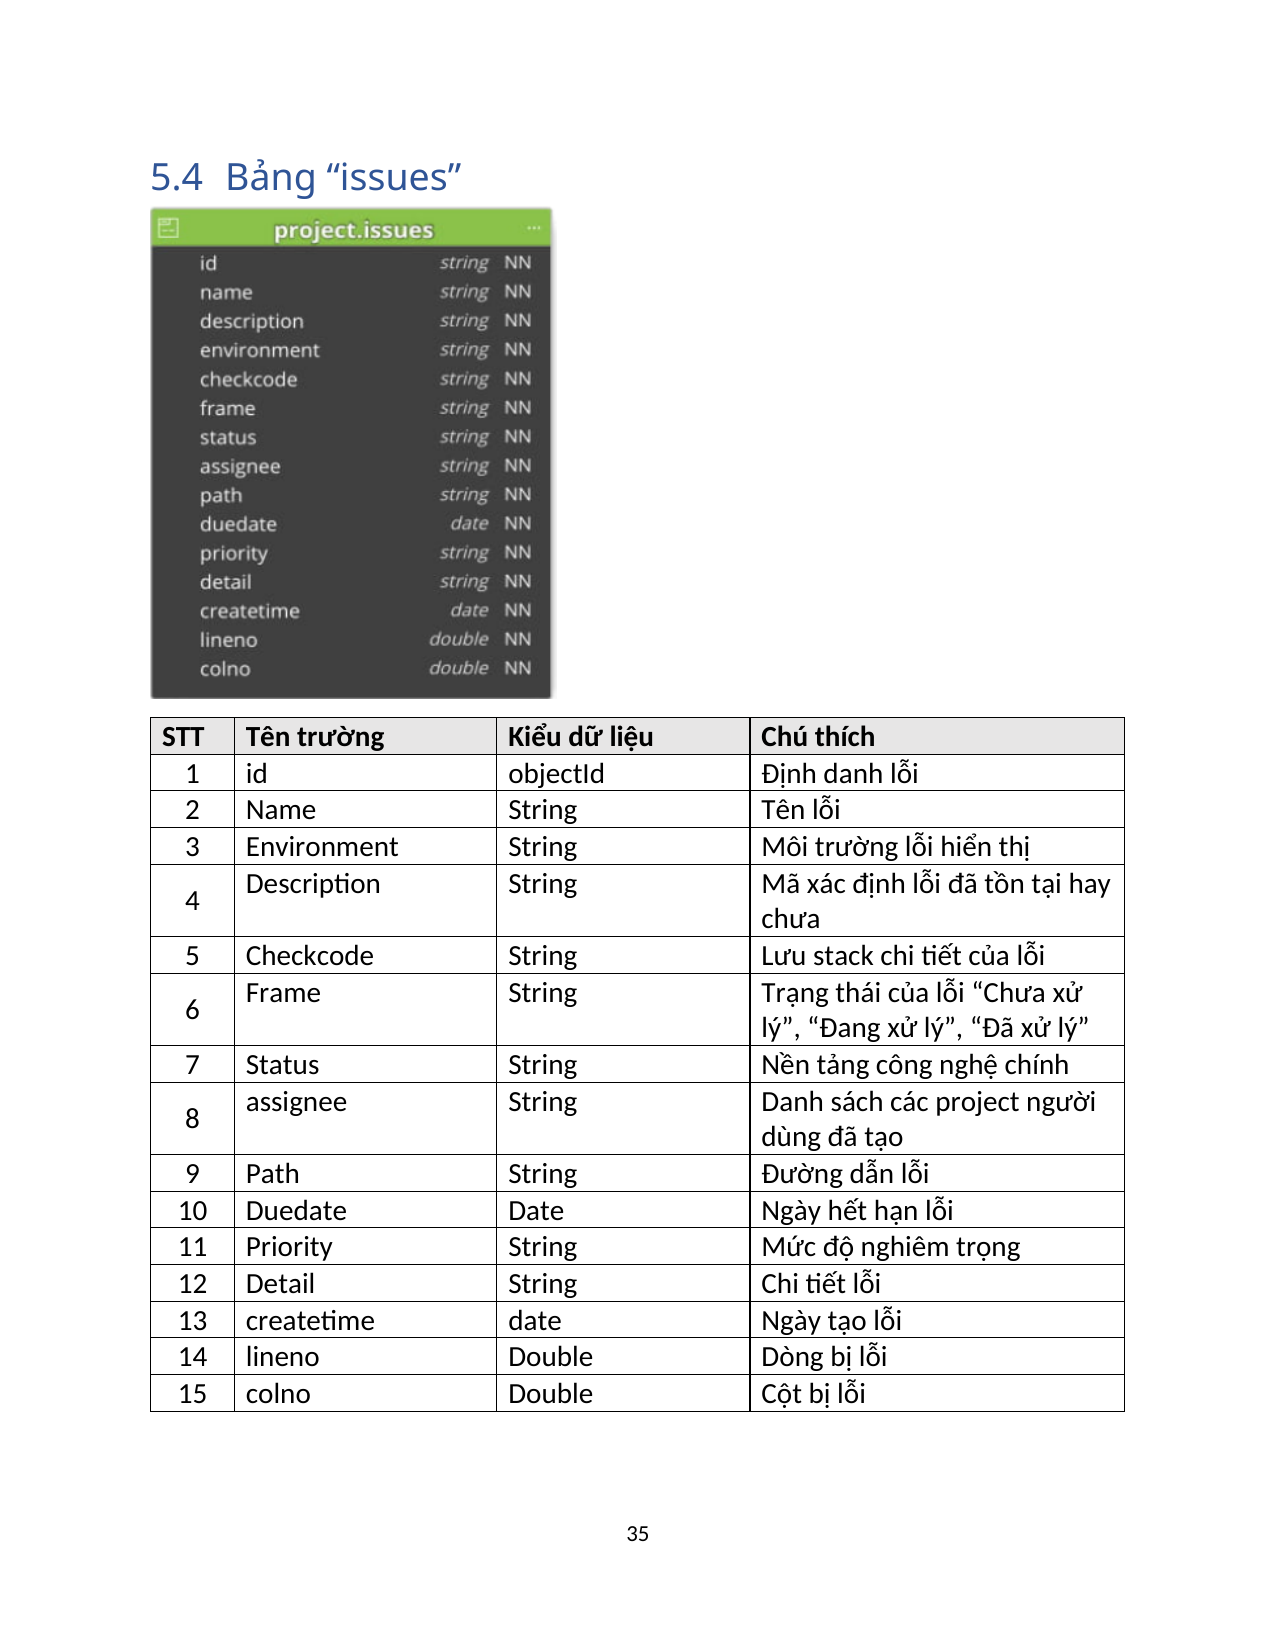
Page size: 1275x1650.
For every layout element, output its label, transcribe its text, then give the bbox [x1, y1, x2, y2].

table_cell Trạng thái của lỗi “Chưa xử lý”, “Đang xử lý”, “Đã xử lý” [751, 974, 1124, 1045]
table_cell String [497, 1265, 749, 1301]
table_header Chú thích [751, 718, 1124, 754]
table_cell Description [235, 865, 496, 936]
table_cell id [235, 755, 496, 790]
table_cell Tên lỗi [751, 791, 1124, 827]
table_cell Nền tảng công nghệ chính [751, 1046, 1124, 1082]
table_cell 2 [151, 791, 234, 827]
table_cell Đường dẫn lỗi [751, 1155, 1124, 1191]
table_cell String [497, 828, 749, 864]
table_cell Danh sách các project người dùng đã tạo [751, 1083, 1124, 1154]
table_cell createtime [235, 1302, 496, 1337]
table_cell Cột bị lỗi [751, 1375, 1124, 1411]
table_cell String [497, 974, 749, 1045]
subtitle 5.4 Bảng “issues” [150, 150, 1125, 201]
table_cell Ngày hết hạn lỗi [751, 1192, 1124, 1227]
table_cell 10 [151, 1192, 234, 1227]
table_cell 7 [151, 1046, 234, 1082]
table_cell Double [497, 1338, 749, 1374]
table_cell Mã xác định lỗi đã tồn tại hay chưa [751, 865, 1124, 936]
table_cell Chi tiết lỗi [751, 1265, 1124, 1301]
table_cell date [497, 1302, 749, 1337]
table_cell Môi trường lỗi hiển thị [751, 828, 1124, 864]
table_cell Detail [235, 1265, 496, 1301]
table_cell String [497, 865, 749, 936]
table_cell 4 [151, 865, 234, 936]
table_header Tên trường [235, 718, 496, 754]
table_cell Path [235, 1155, 496, 1191]
table_cell 3 [151, 828, 234, 864]
table_cell Định danh lỗi [751, 755, 1124, 790]
table_cell Ngày tạo lỗi [751, 1302, 1124, 1337]
table_cell String [497, 1155, 749, 1191]
table_cell Name [235, 791, 496, 827]
table_cell String [497, 1046, 749, 1082]
table_cell Environment [235, 828, 496, 864]
table_cell 13 [151, 1302, 234, 1337]
table_cell Status [235, 1046, 496, 1082]
table_cell lineno [235, 1338, 496, 1374]
table_cell Dòng bị lỗi [751, 1338, 1124, 1374]
table_cell String [497, 1228, 749, 1264]
table_cell 9 [151, 1155, 234, 1191]
table_cell Priority [235, 1228, 496, 1264]
table_cell Frame [235, 974, 496, 1045]
table_cell String [497, 791, 749, 827]
table_cell 14 [151, 1338, 234, 1374]
table_cell 11 [151, 1228, 234, 1264]
table_header STT [151, 718, 234, 754]
table_cell Duedate [235, 1192, 496, 1227]
table_cell Double [497, 1375, 749, 1411]
table_cell 1 [151, 755, 234, 790]
table_cell 12 [151, 1265, 234, 1301]
table_cell 15 [151, 1375, 234, 1411]
table_header Kiểu dữ liệu [497, 718, 749, 754]
table_cell Date [497, 1192, 749, 1227]
table_cell 5 [151, 937, 234, 973]
table_cell objectId [497, 755, 749, 790]
table_cell colno [235, 1375, 496, 1411]
table_cell assignee [235, 1083, 496, 1154]
table_cell Lưu stack chi tiết của lỗi [751, 937, 1124, 973]
table_cell String [497, 937, 749, 973]
table_cell Mức độ nghiêm trọng [751, 1228, 1124, 1264]
table_cell Checkcode [235, 937, 496, 973]
table_cell String [497, 1083, 749, 1154]
table_cell 8 [151, 1083, 234, 1154]
picture [150, 205, 557, 699]
table_cell 6 [151, 974, 234, 1045]
